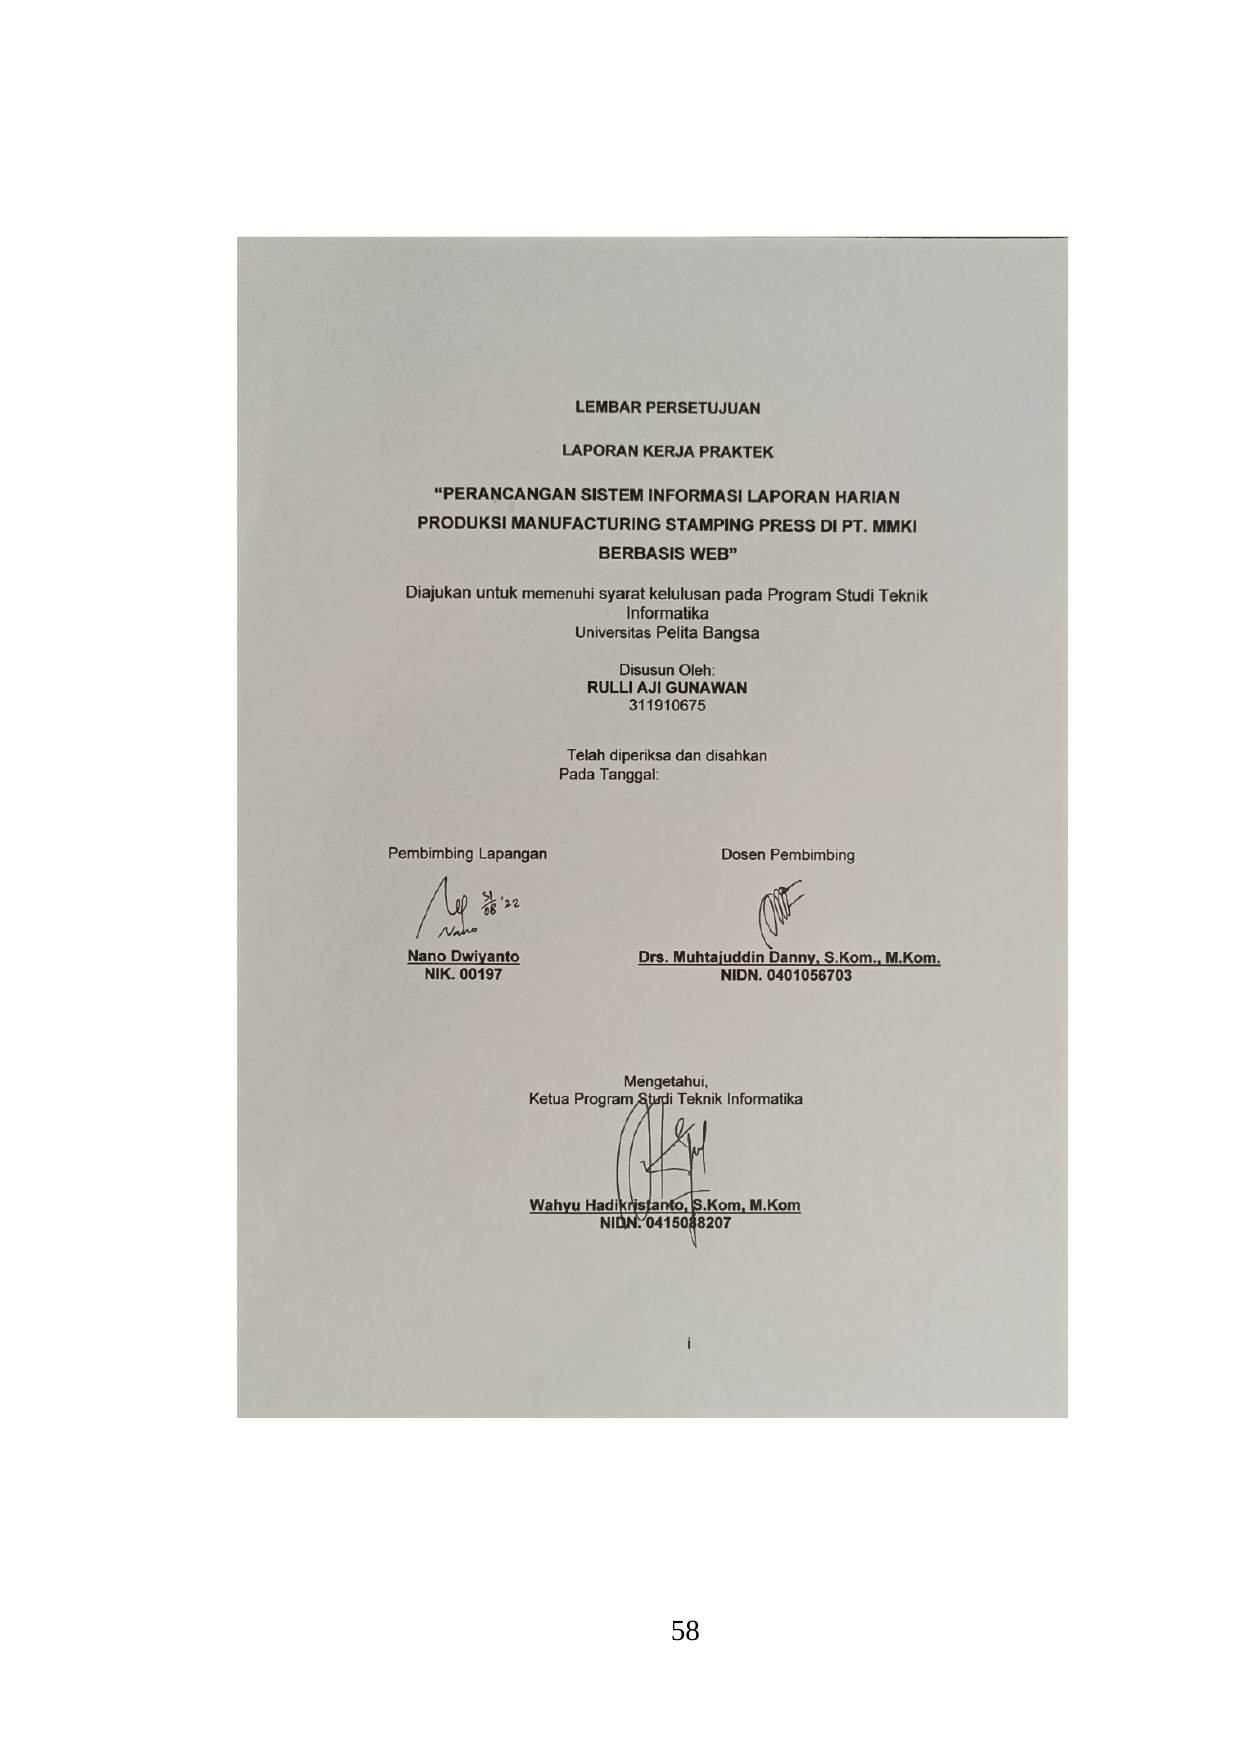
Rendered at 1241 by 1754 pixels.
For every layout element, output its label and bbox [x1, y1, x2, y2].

picture [237, 238, 1068, 1418]
